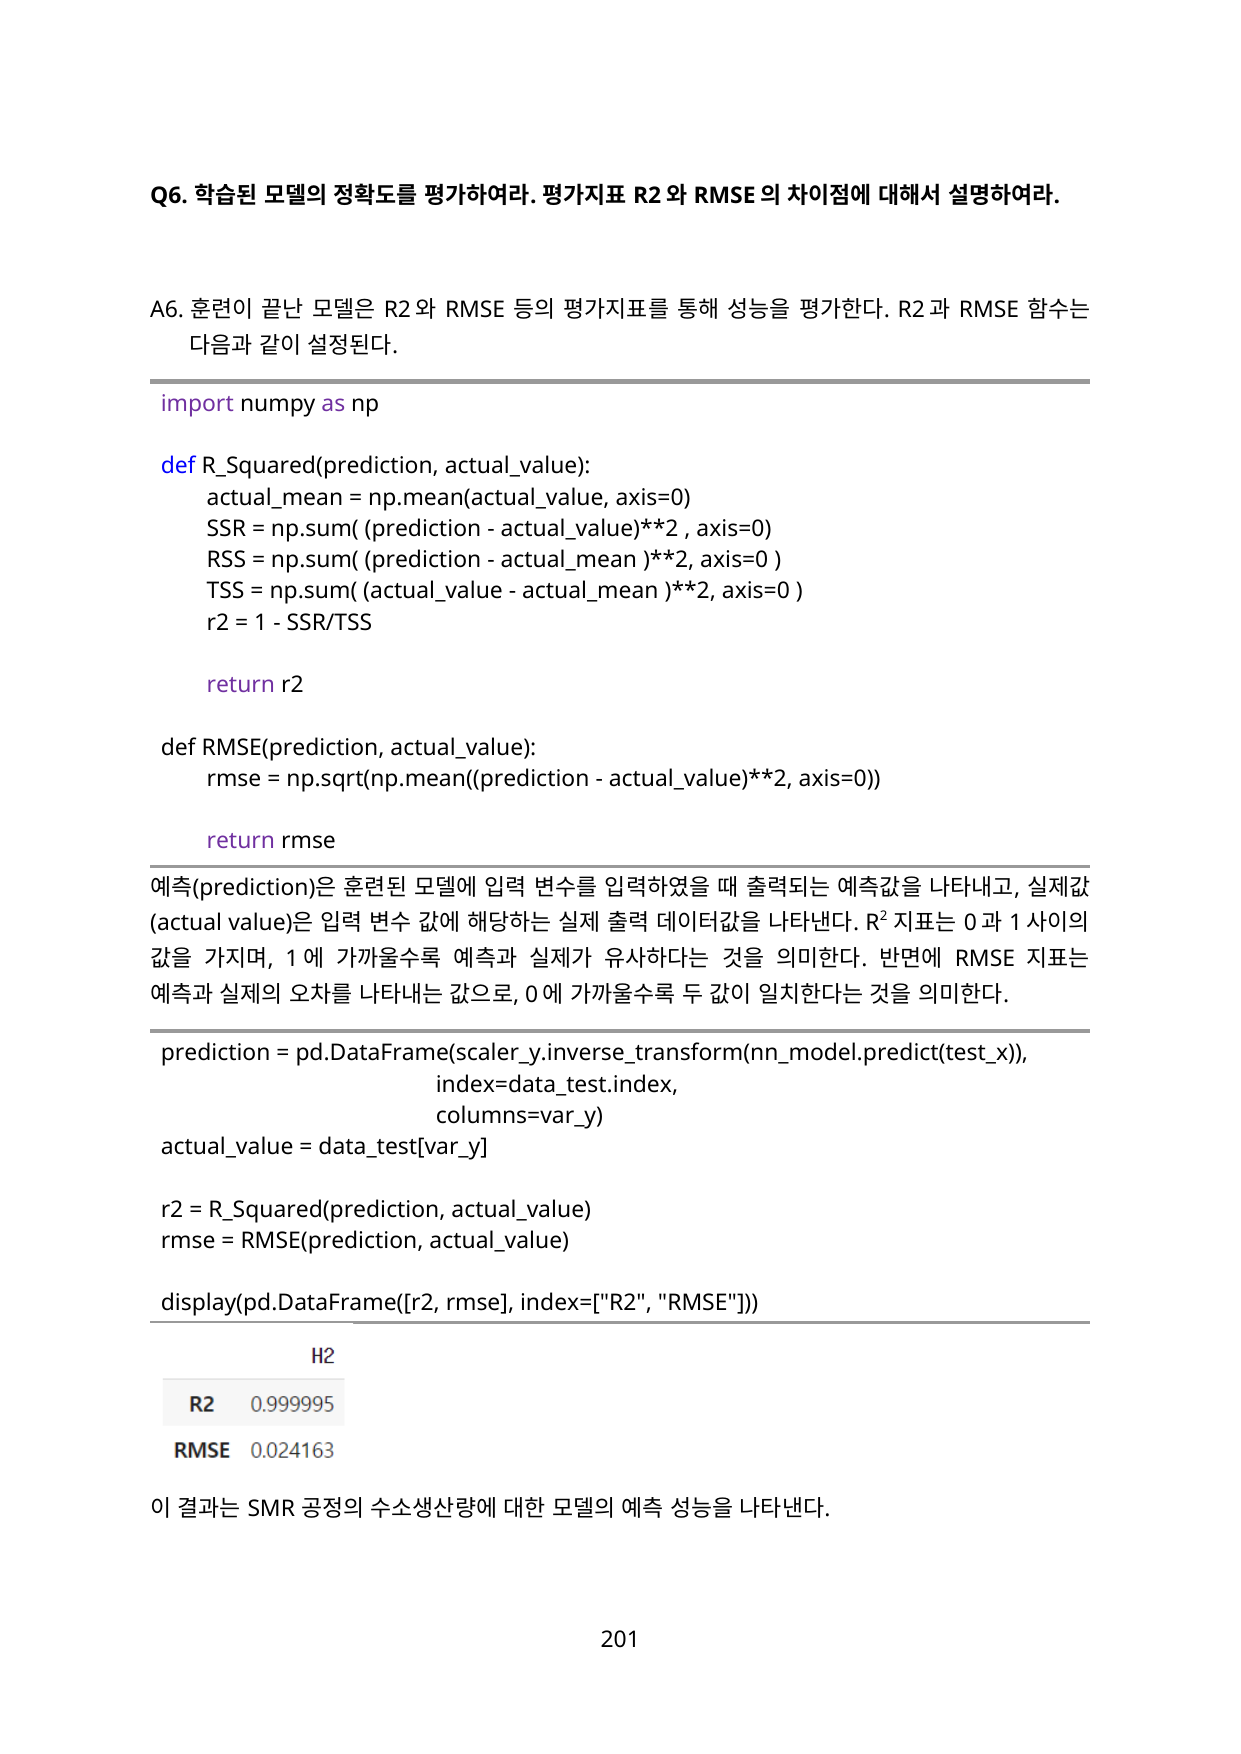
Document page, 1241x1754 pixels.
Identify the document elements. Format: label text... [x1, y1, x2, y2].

text 예측(prediction)은 훈련된 모델에 입력 변수를 입력하였을 때 출력되는 예측값을 나타내고, 실제값(actual value)은 입력 변수 값에 해당하는 실제 출력 데이터값을 나타낸다. R2 지표는 0과 1사이의 값을 가지며, 1에 가까울수록 예측과 실제가 유사하다는 것을 의미한다. 반면에 RMSE 지표는 예측과 실제의 오차를 나타내는 값으로, 0에 가까울수록 두 값이 일치한다는 것을 의미한다. [150, 868, 1090, 1009]
picture [150, 1323, 354, 1472]
text 학습된 모델의 정확도를 평가하여라. 평가지표 R2와 RMSE의 차이점에 대해서 설명하여라. [150, 177, 1090, 211]
table_header import numpy as np def R_Squared(prediction, actual_value): actual_mean = np.mean(actual_value, axis=0) SSR = np.sum( (prediction - actual_value)**2 , axis=0) RSS = np.sum( (prediction - actual_mean )**2, axis=0 ) TSS = np.sum( (actual_value - actual_mean )**2, axis=0 ) r2 = 1 - SSR/TSS return r2 def RMSE(prediction, actual_value): rmse = np.sqrt(np.mean((prediction - actual_value)**2, axis=0)) return rmse [150, 384, 1090, 865]
text 이 결과는 SMR 공정의 수소생산량에 대한 모델의 예측 성능을 나타낸다. [150, 1490, 1090, 1524]
table_header prediction = pd.DataFrame(scaler_y.inverse_transform(nn_model.predict(test_x)), index=data_test.index, columns=var_y) actual_value = data_test[var_y] r2 = R_Squared(prediction, actual_value) rmse = RMSE(prediction, actual_value) display(pd.DataFrame([r2, rmse], index=["R2", "RMSE"])) [150, 1033, 1090, 1321]
list 훈련이 끝난 모델은 R2와 RMSE 등의 평가지표를 통해 성능을 평가한다. R2과 RMSE 함수는 다음과 같이 설정된다. [150, 291, 1090, 360]
